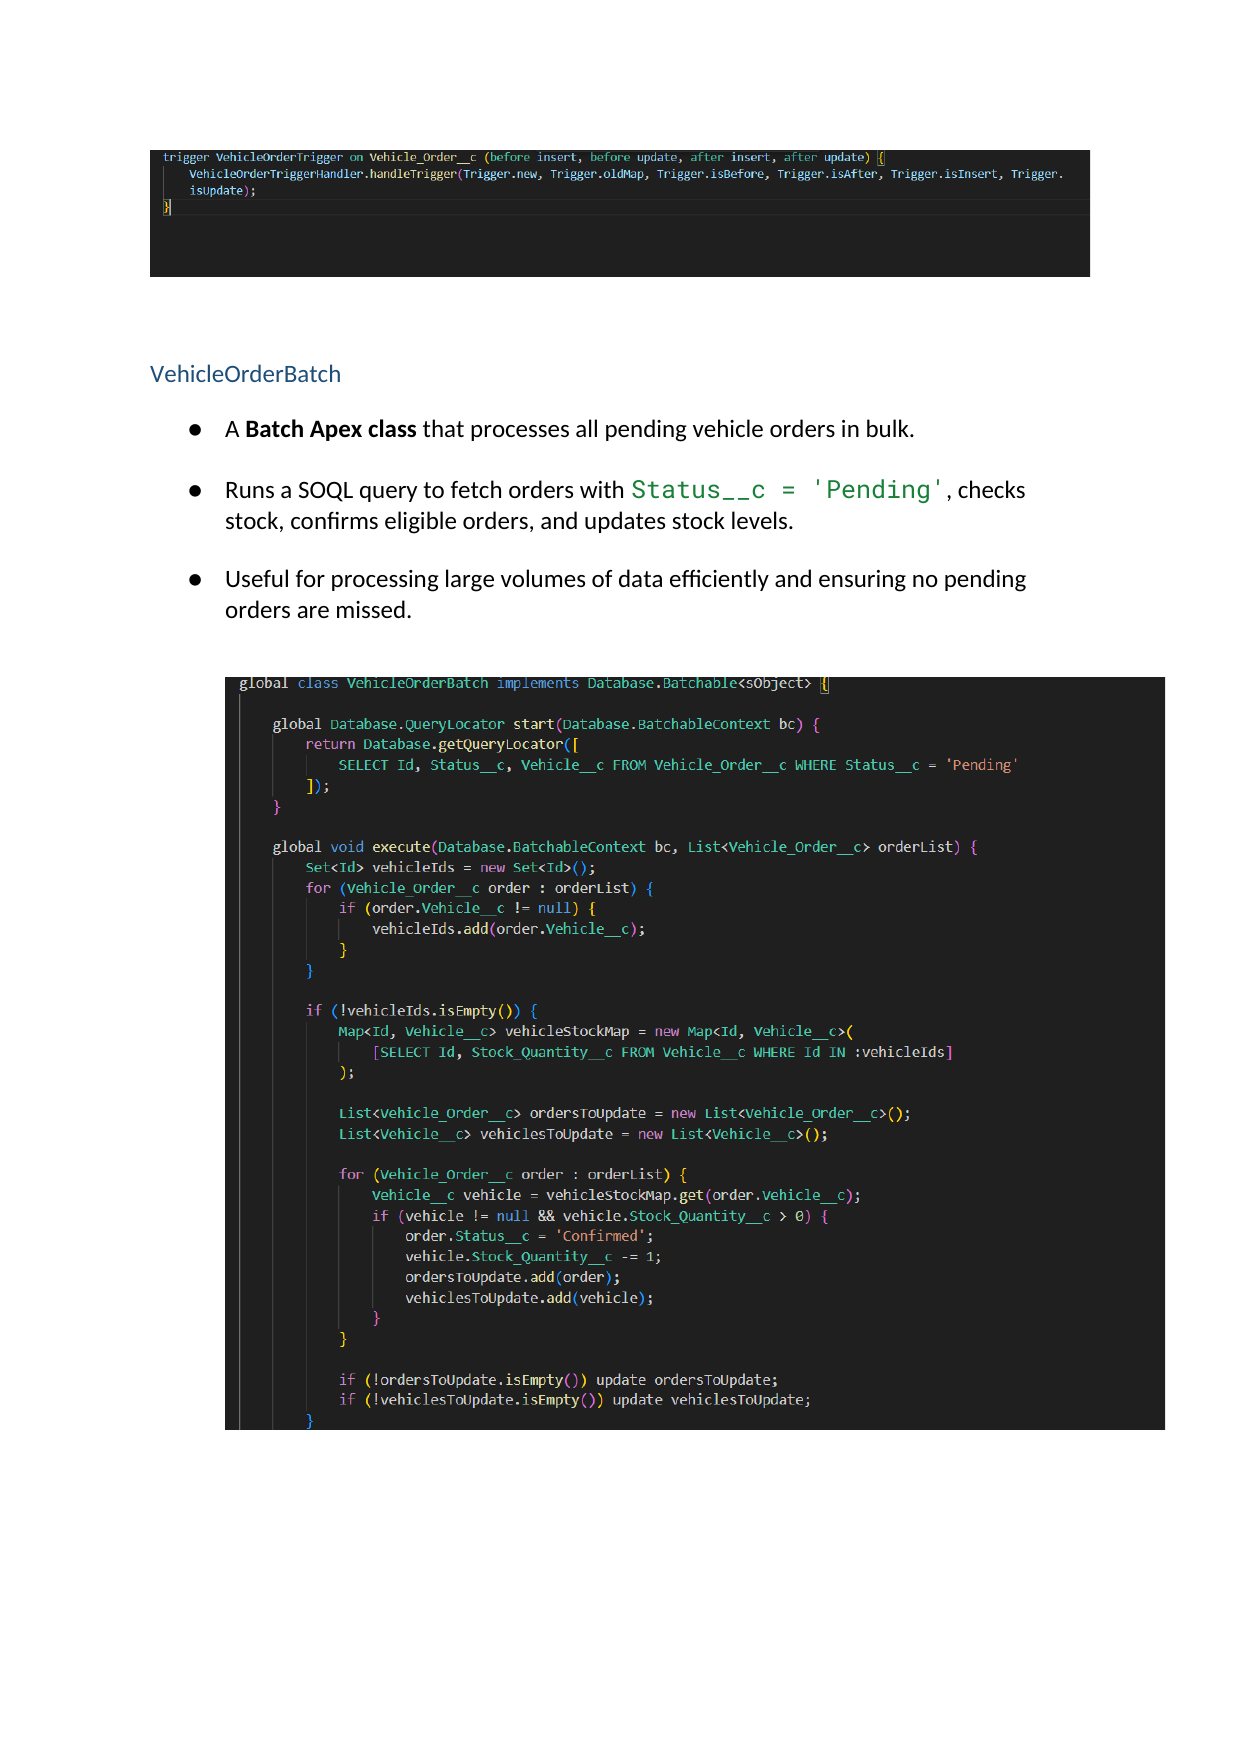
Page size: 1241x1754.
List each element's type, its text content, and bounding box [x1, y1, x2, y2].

picture [150, 150, 1091, 277]
list Useful for processing large volumes of data efficiently and ensuring no pending orders are missed. [187, 564, 1090, 653]
picture [225, 677, 1166, 1430]
list A Batch Apex class that processes all pending vehicle orders in bulk. [187, 413, 1090, 472]
list Runs a SOQL query to fetch orders with Status__c = 'Pending', checks stock, confirms eligible orders, and updates stock levels. [187, 472, 1090, 564]
